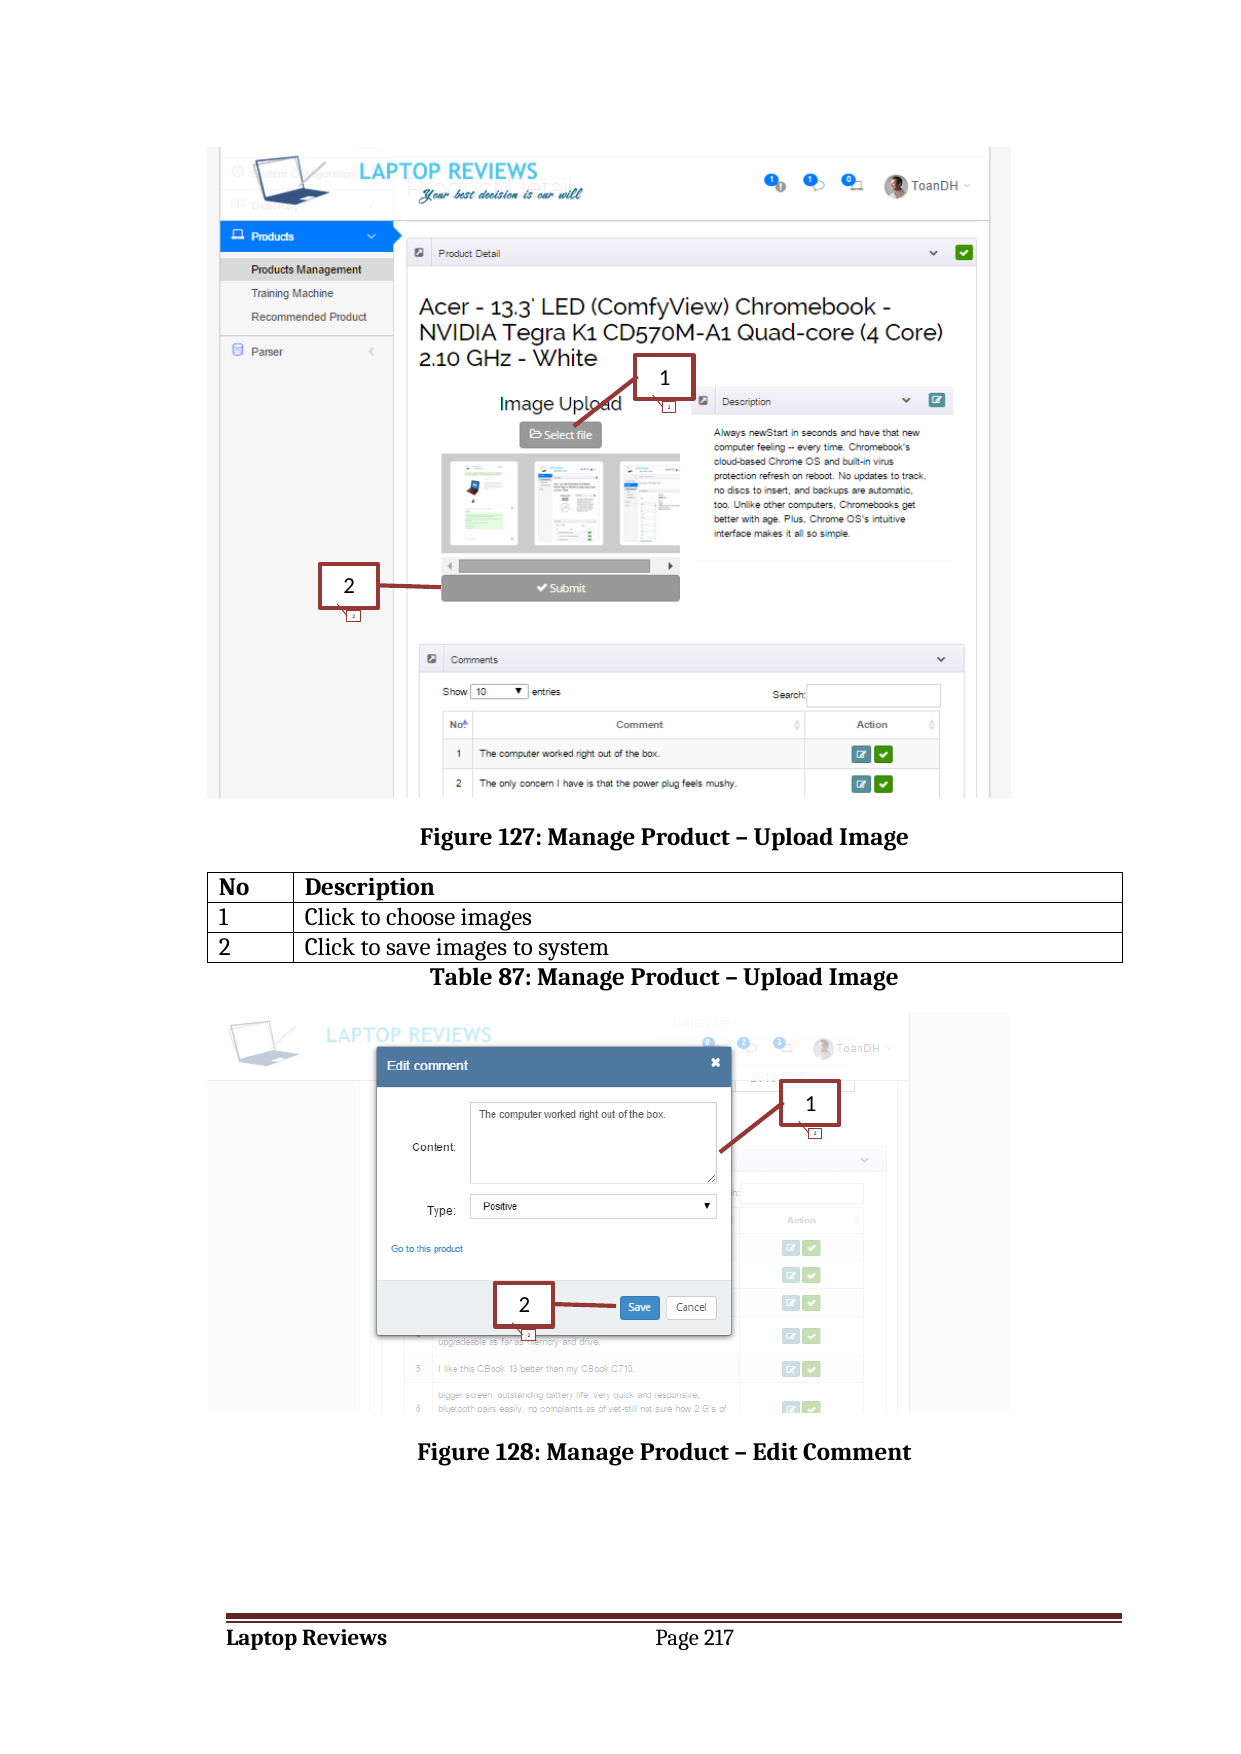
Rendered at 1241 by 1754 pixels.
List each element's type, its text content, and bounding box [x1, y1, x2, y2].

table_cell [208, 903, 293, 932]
text Figure 127: Manage Product – Upload Image [207, 823, 1122, 851]
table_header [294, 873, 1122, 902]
text Table 87: Manage Product – Upload Image [207, 963, 1122, 991]
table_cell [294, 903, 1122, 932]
picture [207, 147, 1012, 798]
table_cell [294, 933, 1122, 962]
picture [207, 1012, 1012, 1413]
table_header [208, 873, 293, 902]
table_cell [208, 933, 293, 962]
text Figure 128: Manage Product – Edit Comment [207, 1437, 1122, 1466]
